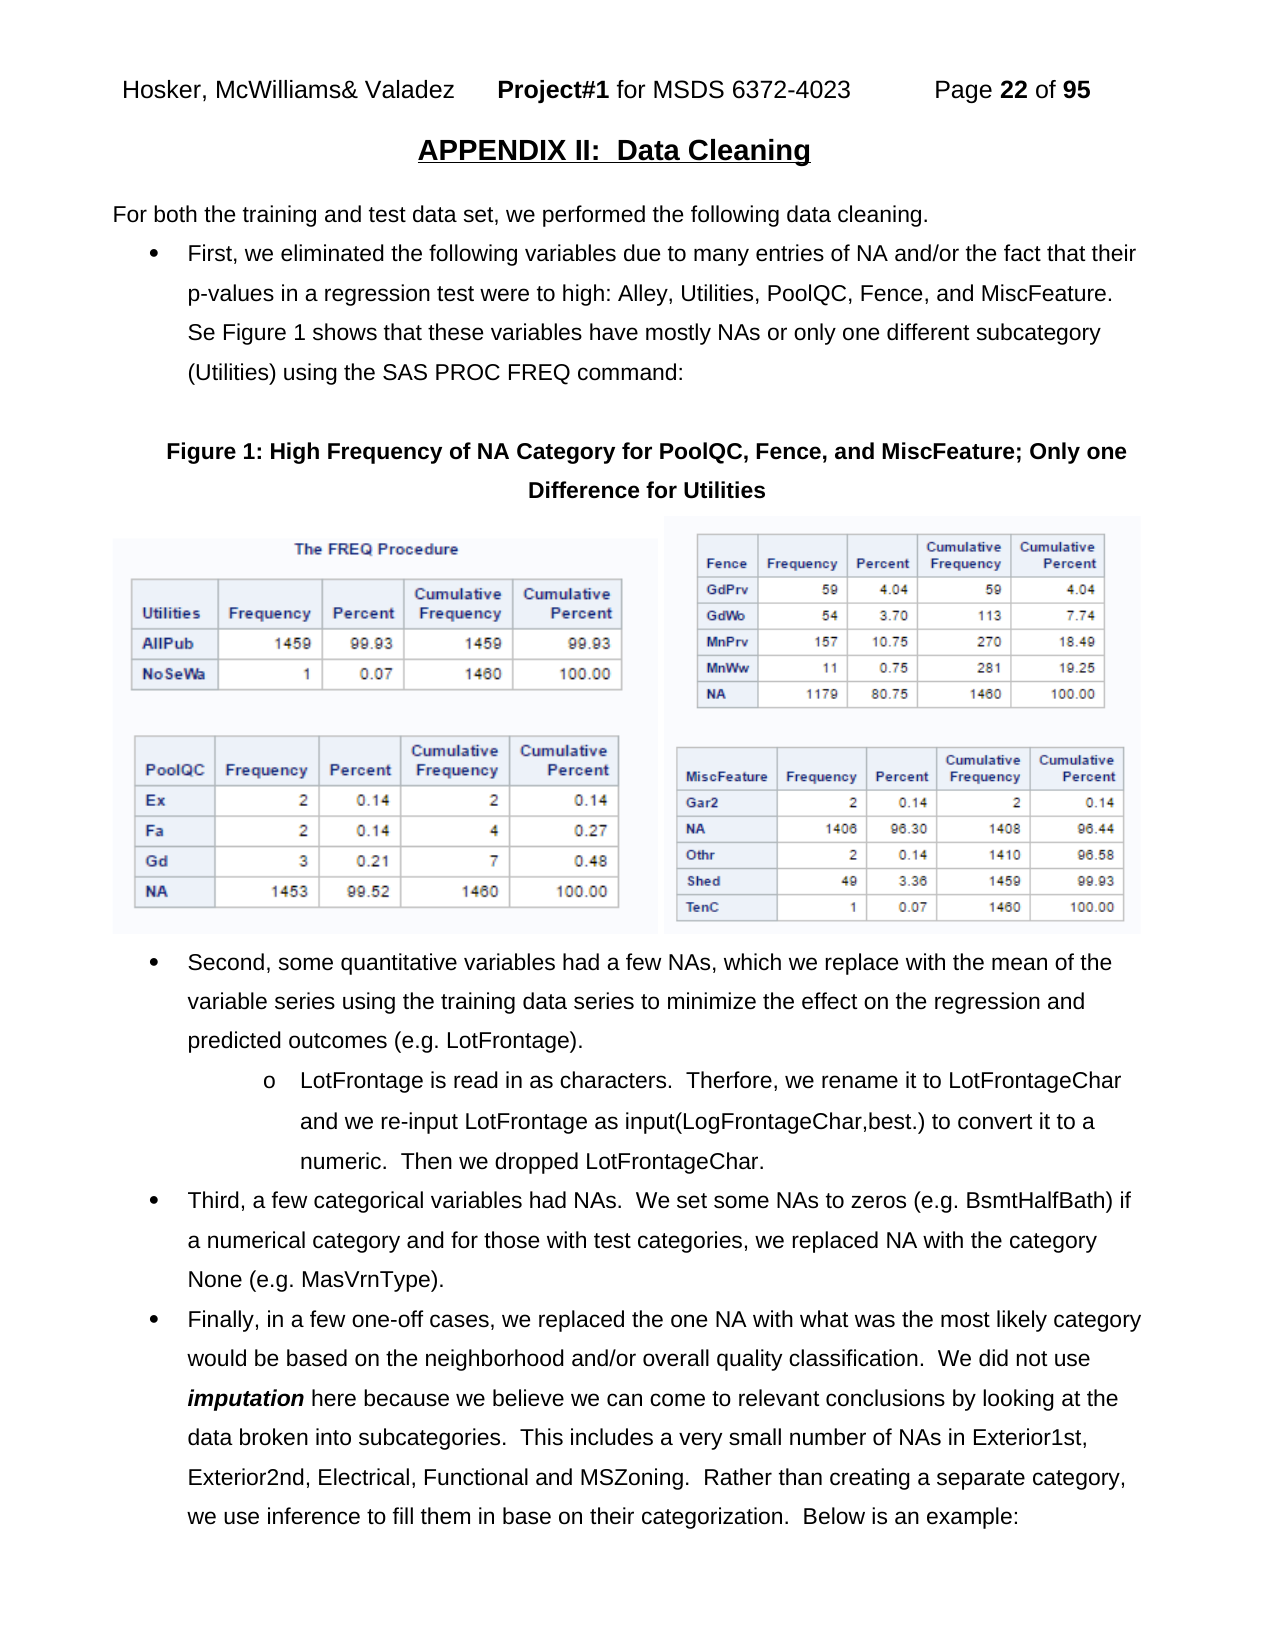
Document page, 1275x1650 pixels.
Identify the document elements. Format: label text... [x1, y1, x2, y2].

picture [664, 516, 1141, 934]
picture [112, 526, 658, 934]
list Second, some quantitative variables had a few NAs, which we replace with the mean of the variable series using the training data series to minimize the effect on the regression and predicted outcomes (e.g. LotFrontage). [150, 948, 1144, 1054]
list First, we eliminated the following variables due to many entries of NA and/or the fact that their p-values in a regression test were to high: Alley, Utilities, PoolQC, Fence, and MiscFeature. Se Figure 1 shows that these variables have mostly NAs or only one different subcategory (Utilities) using the SAS PROC FREQ command: [150, 240, 1144, 385]
text For both the training and test data set, we performed the following data cleaning. [112, 201, 1144, 227]
text Figure 1: High Frequency of NA Category for PoolQC, Fence, and MiscFeature; Only one Difference for Utilities [150, 438, 1144, 503]
list Third, a few categorical variables had NAs. We set some NAs to zeros (e.g. BsmtHalfBath) if a numerical category and for those with test categories, we replaced NA with the category None (e.g. MasVrnType). [150, 1187, 1144, 1293]
list Finally, in a few one-off cases, we replaced the one NA with what was the most likely category would be based on the neighborhood and/or overall quality classification. We did not use imputation here because we believe we can come to relevant conclusions by looking at the data broken into subcategories. This includes a very small number of NAs in Exterior1st, Exterior2nd, Electrical, Functional and MSZoning. Rather than creating a separate category, we use inference to fill them in base on their categorization. Below is an example: [150, 1306, 1144, 1529]
text APPENDIX II: Data Cleaning [150, 132, 1078, 166]
list LotFrontage is read in as characters. Therfore, we rename it to LotFrontageChar and we re-input LotFrontage as input(LogFrontageChar,best.) to convert it to a numeric. Then we dropped LotFrontageChar. [262, 1067, 1144, 1174]
